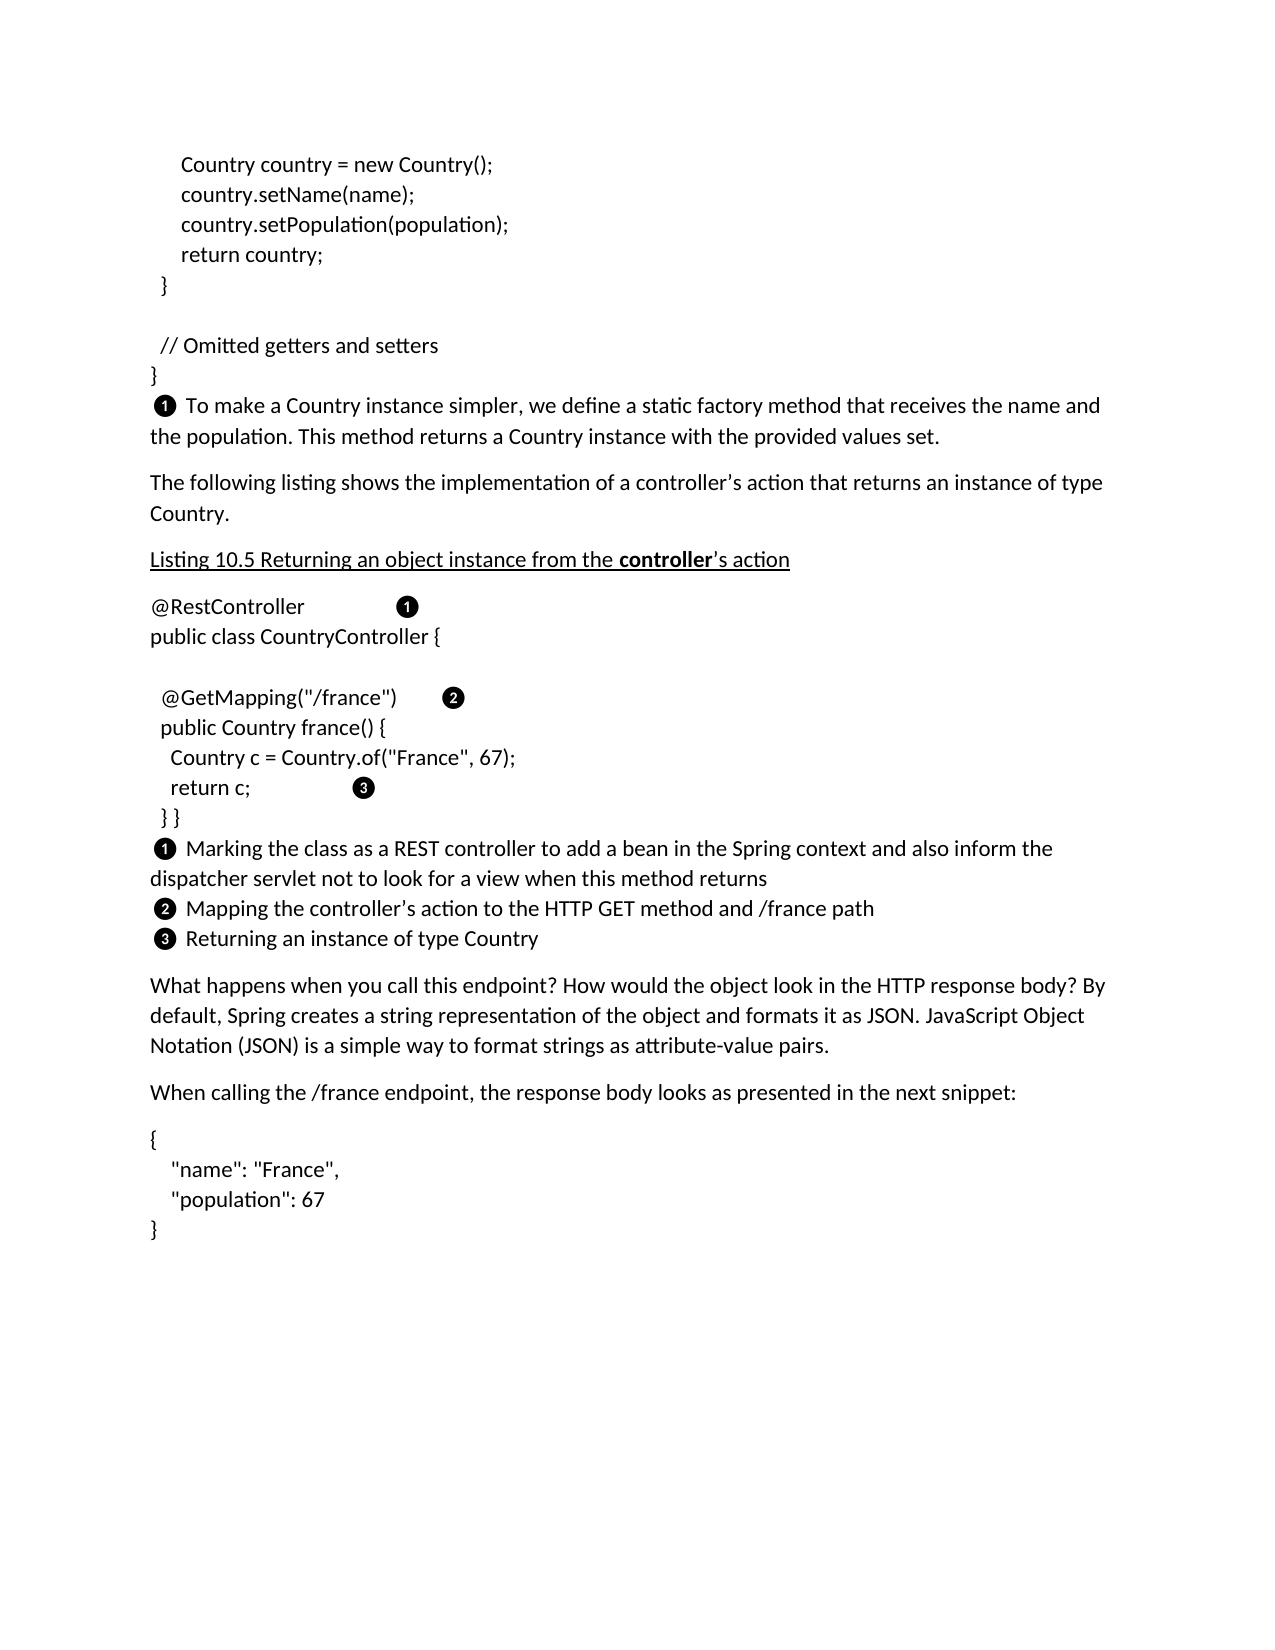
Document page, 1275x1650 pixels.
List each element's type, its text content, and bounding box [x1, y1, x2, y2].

text ❶ To make a Country instance simpler, we define a static factory method that receives the name and the population. This method returns a Country instance with the provided values set. [150, 392, 1125, 450]
text } [150, 1215, 1125, 1243]
text public class CountryController { [150, 622, 1125, 650]
text ❸ Returning an instance of type Country [150, 924, 1125, 952]
text ❶ Marking the class as a REST controller to add a bean in the Spring context and also inform the dispatcher servlet not to look for a view when this method returns [150, 834, 1125, 892]
text Listing 10.5 Returning an object instance from the controller’s action [150, 545, 1125, 573]
text public Country france() { [150, 713, 1125, 741]
text country.setPopulation(population); [150, 210, 1125, 238]
text Country country = new Country(); [150, 150, 1125, 178]
text The following listing shows the implementation of a controller’s action that returns an instance of type Country. [150, 468, 1125, 527]
text } } [150, 803, 1125, 832]
text country.setName(name); [150, 180, 1125, 208]
text When calling the /france endpoint, the response body looks as presented in the next snippet: [150, 1078, 1125, 1106]
text // Omitted getters and setters [150, 331, 1125, 359]
text return country; [150, 241, 1125, 269]
text } [150, 361, 1125, 389]
text @RestController ❶ [150, 592, 1125, 620]
text "name": "France", [150, 1155, 1125, 1183]
text return c; ❸ [150, 773, 1125, 801]
text { [150, 1125, 1125, 1153]
text What happens when you call this endpoint? How would the object look in the HTTP response body? By default, Spring creates a string representation of the object and formats it as JSON. JavaScript Object Notation (JSON) is a simple way to format strings as attribute-value pairs. [150, 971, 1125, 1059]
text "population": 67 [150, 1185, 1125, 1213]
text ❷ Mapping the controller’s action to the HTTP GET method and /france path [150, 894, 1125, 922]
text } [150, 271, 1125, 299]
text Country c = Country.of("France", 67); [150, 743, 1125, 771]
text @GetMapping("/france") ❷ [150, 683, 1125, 711]
